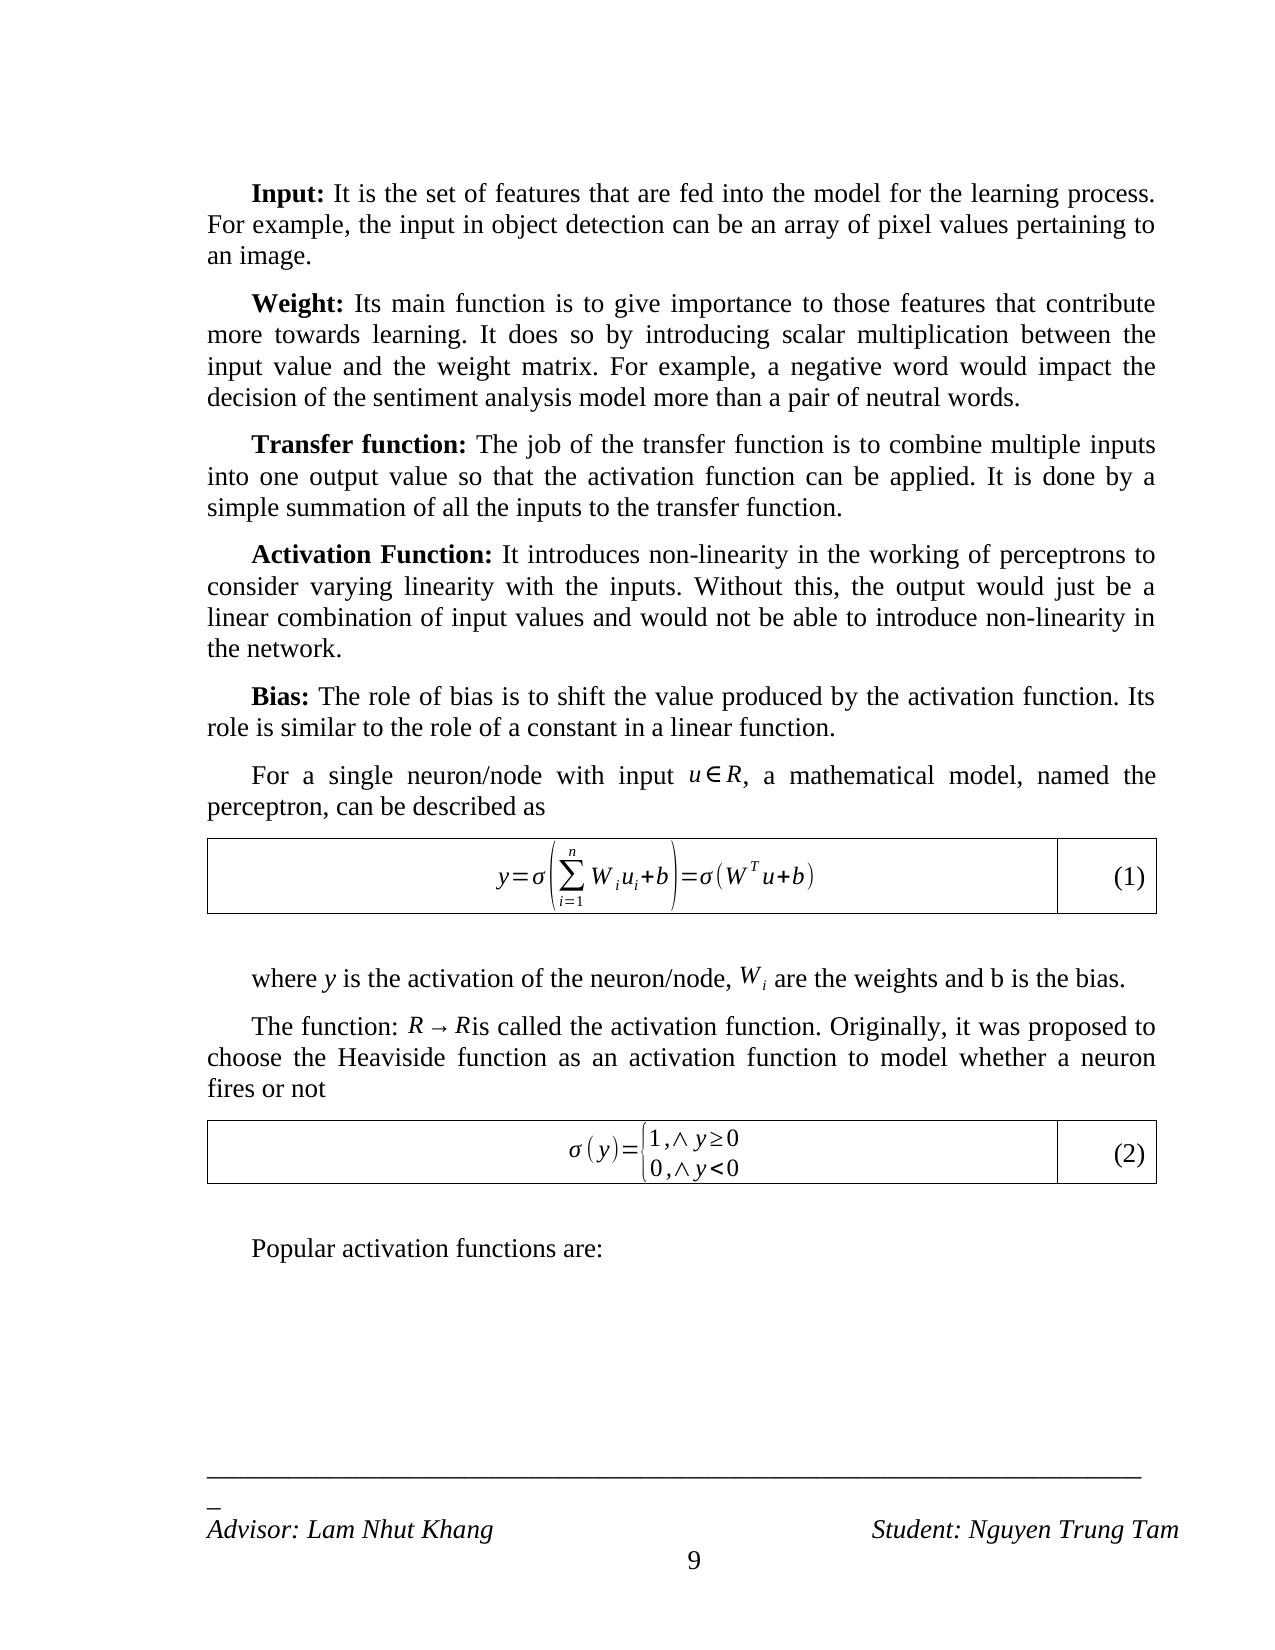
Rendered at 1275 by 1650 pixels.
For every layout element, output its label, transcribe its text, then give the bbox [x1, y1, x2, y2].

table_header [208, 1121, 1057, 1183]
text Input: It is the set of features that are fed into the model for the learning process. For example, the input in object detection can be an array of pixel values pertaining to an image. [207, 177, 1157, 271]
table_header (2) [1058, 1121, 1156, 1183]
text Transfer function: The job of the transfer function is to combine multiple inputs into one output value so that the activation function can be applied. It is done by a simple summation of all the inputs to the transfer function. [207, 428, 1157, 522]
text Bias: The role of bias is to shift the value produced by the activation function. Its role is similar to the role of a constant in a linear function. [207, 680, 1157, 742]
text where y is the activation of the neuron/node, are the weights and b is the bias. [207, 962, 1157, 993]
text For a single neuron/node with input , a mathematical model, named the perceptron, can be described as [207, 759, 1157, 821]
text The function: is called the activation function. Originally, it was proposed to choose the Heaviside function as an activation function to model whether a neuron fires or not [207, 1010, 1157, 1103]
table_header (1) [1058, 839, 1156, 913]
text Popular activation functions are: [207, 1232, 1157, 1263]
text Weight: Its main function is to give importance to those features that contribute more towards learning. It does so by introducing scalar multiplication between the input value and the weight matrix. For example, a negative word would impact the decision of the sentiment analysis model more than a pair of neutral words. [207, 287, 1157, 412]
table_header [208, 839, 1057, 913]
text Activation Function: It introduces non-linearity in the working of perceptrons to consider varying linearity with the inputs. Without this, the output would just be a linear combination of input values and would not be able to introduce non-linearity in the network. [207, 539, 1157, 663]
